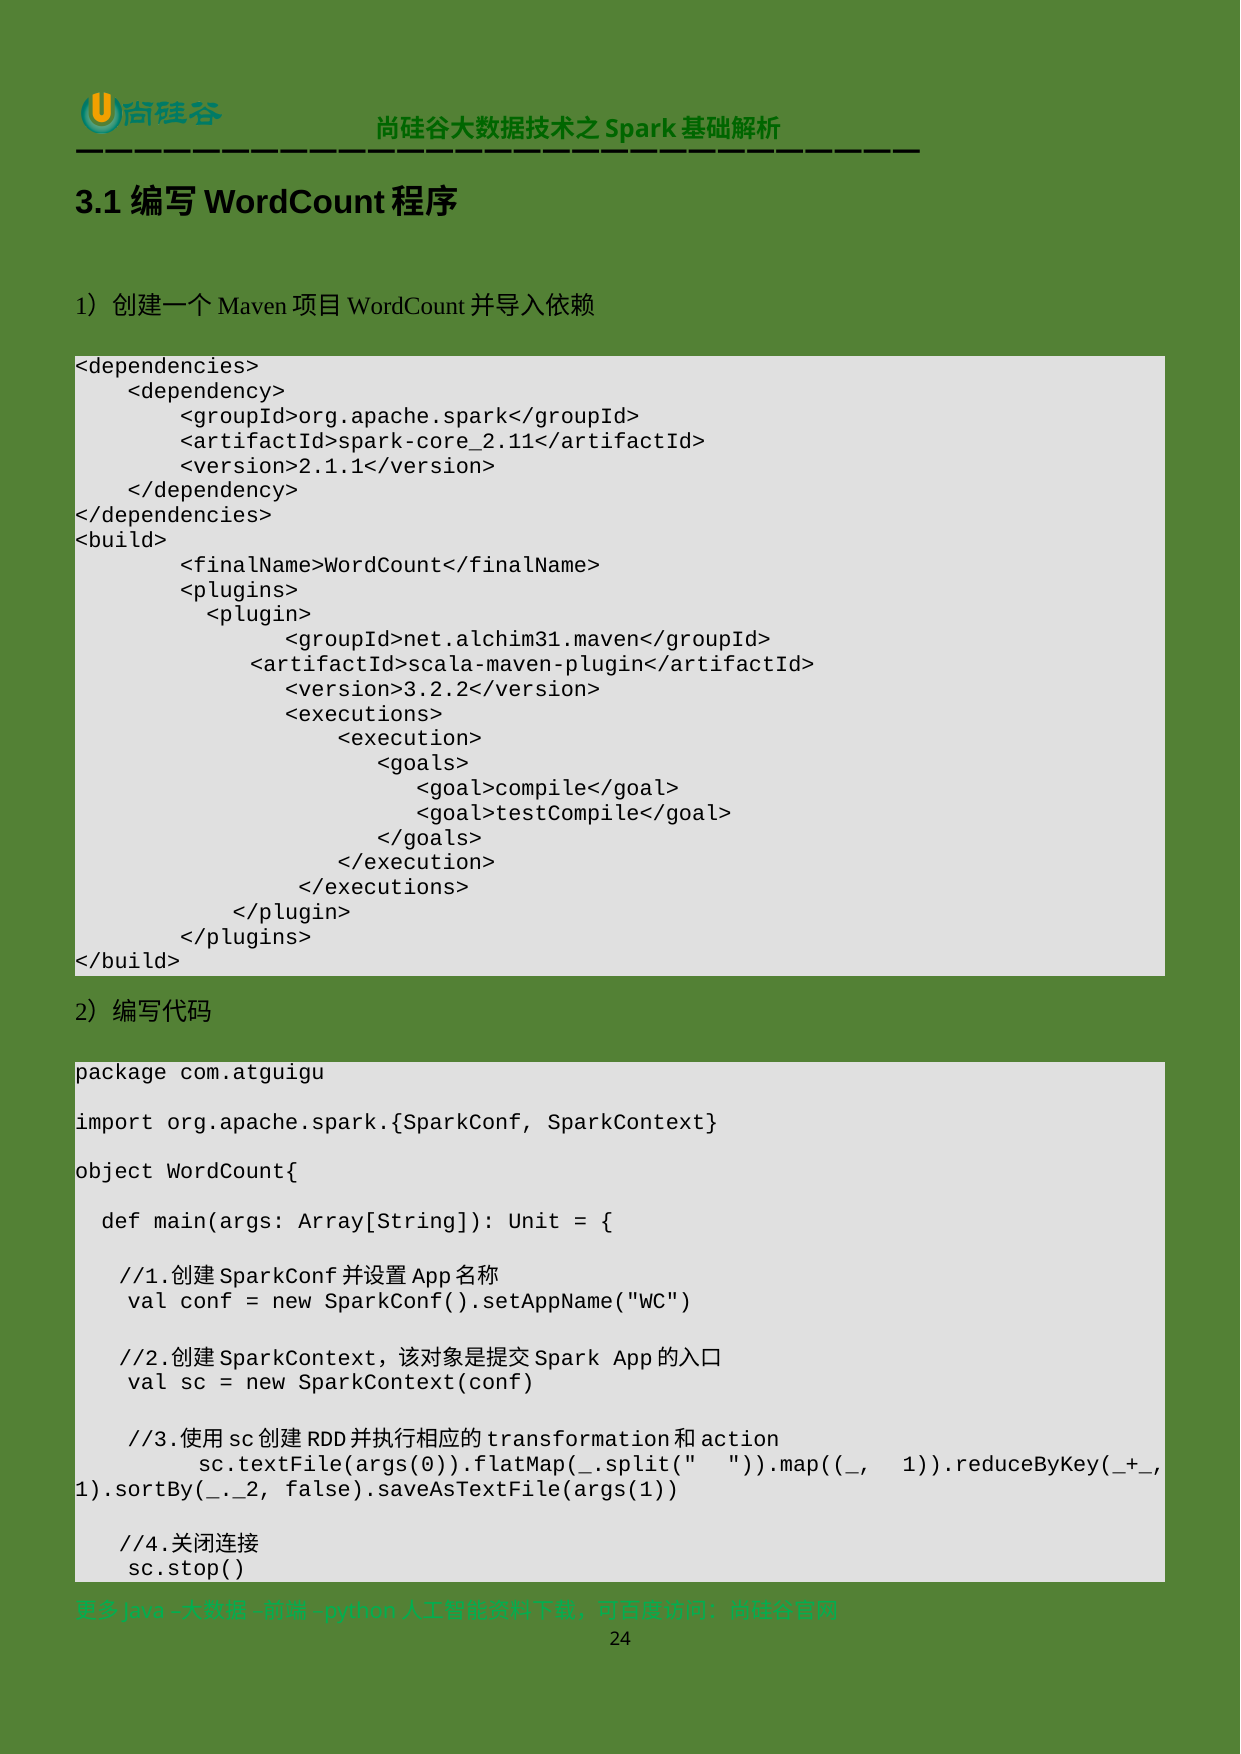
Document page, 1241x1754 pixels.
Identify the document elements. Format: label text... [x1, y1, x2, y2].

text </plugins> [75, 926, 1165, 951]
text package com.atguigu import org.apache.spark.{SparkConf, SparkContext} object WordCount{ def main(args: Array[String]): Unit = { [75, 1062, 1165, 1258]
text <artifactId>scala-maven-plugin</artifactId> <version>3.2.2</version> <executions> <execution> <goals> <goal>compile</goal> <goal>testCompile</goal> </goals> </execution> </executions> </plugin> [75, 653, 1165, 926]
text <finalName>WordCount</finalName> [75, 554, 1165, 579]
text 1）创建一个Maven项目WordCount并导入依赖 [75, 270, 1165, 338]
text <build> [75, 529, 1165, 554]
text //1.创建SparkConf并设置App名称 val conf = new SparkConf().setAppName("WC") [75, 1258, 1165, 1315]
text <plugins> [75, 579, 1165, 604]
picture [75, 88, 226, 138]
text </build> [75, 951, 1165, 976]
text 2）编写代码 [75, 976, 1165, 1043]
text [75, 1526, 1165, 1582]
text //2.创建SparkContext，该对象是提交Spark App的入口 val sc = new SparkContext(conf) //3.使用sc创建RDD并执行相应的transformation和action sc.textFile(args(0)).flatMap(_.split(" ")).map((_, 1)).reduceByKey(_+_, 1).sortBy(_._2, false).saveAsTextFile(args(1)) [75, 1339, 1165, 1526]
text <plugin> <groupId>net.alchim31.maven</groupId> [75, 604, 1165, 653]
text <dependencies> <dependency> <groupId>org.apache.spark</groupId> <artifactId>spark-core_2.11</artifactId> <version>2.1.1</version> </dependency> </dependencies> [75, 356, 1165, 529]
subtitle 3.1 编写WordCount程序 [75, 165, 1165, 233]
